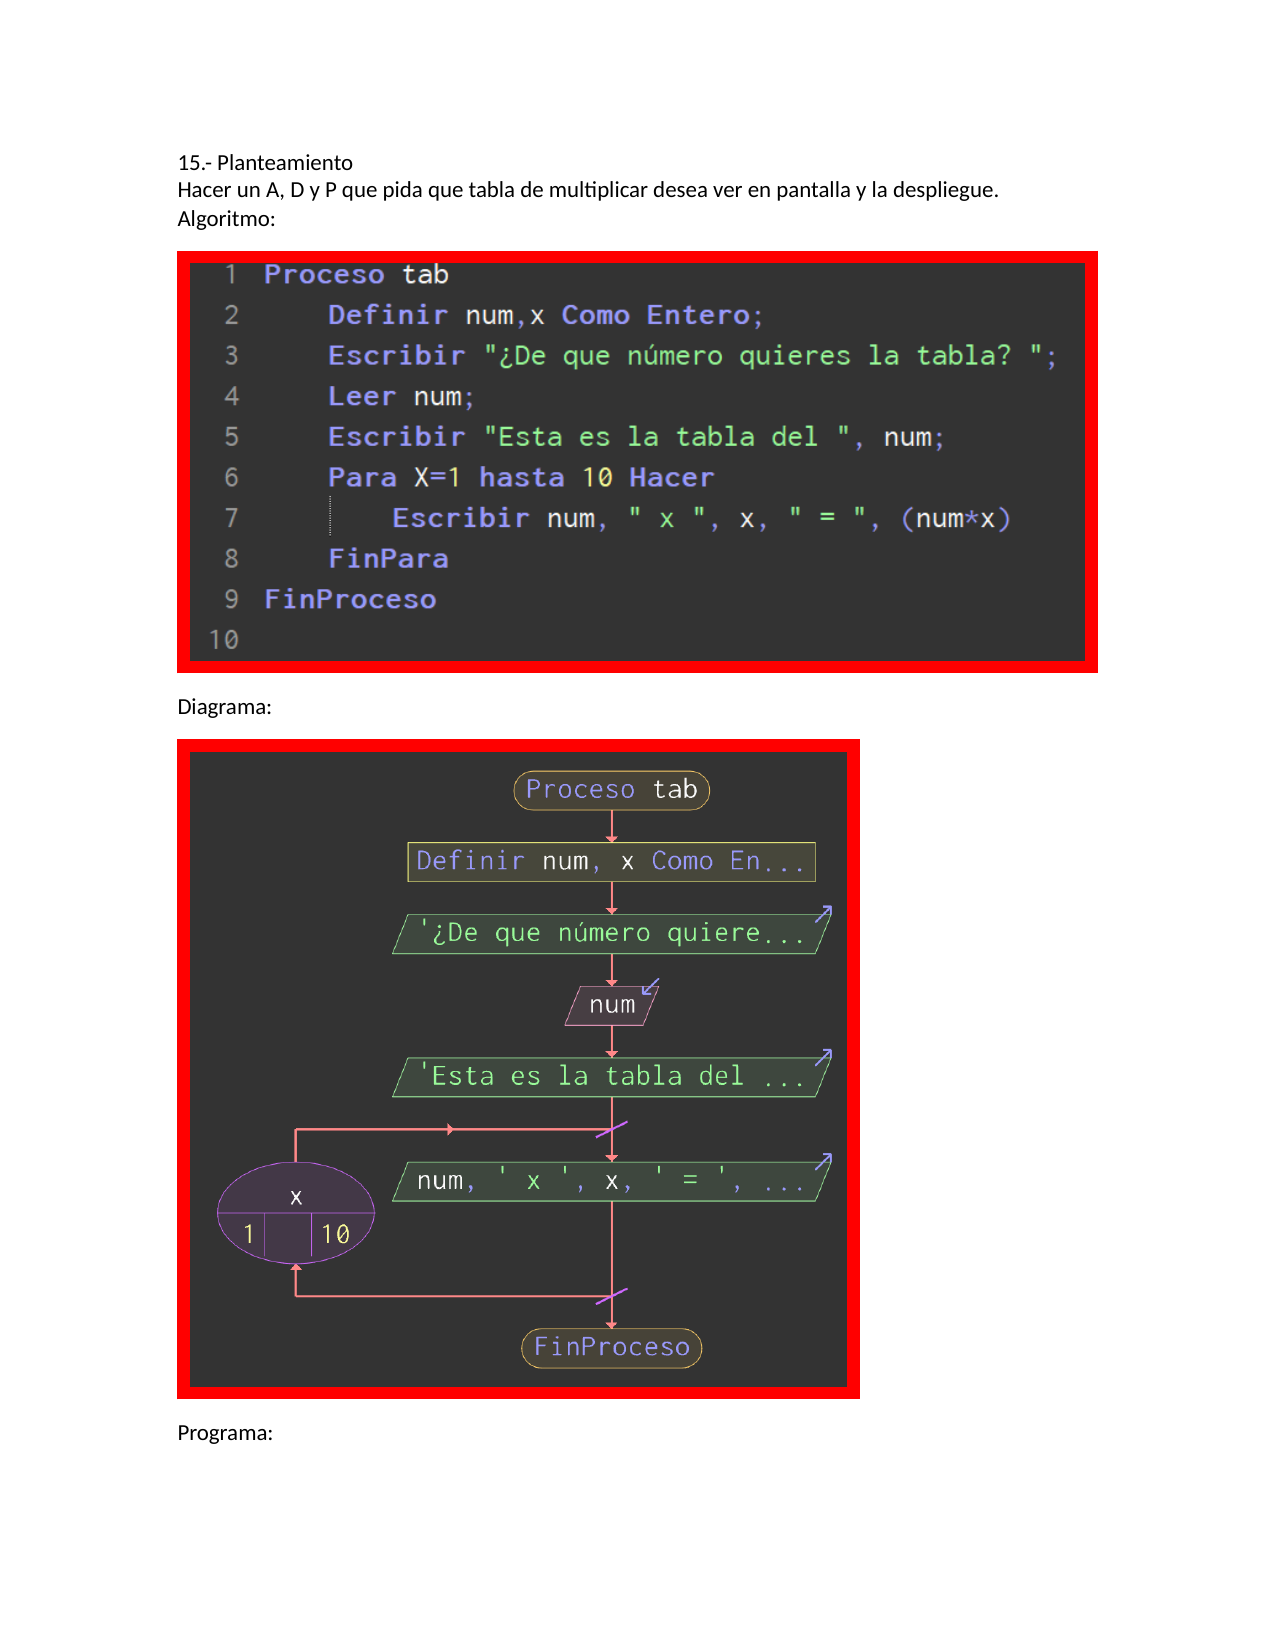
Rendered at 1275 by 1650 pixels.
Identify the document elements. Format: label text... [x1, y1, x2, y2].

text 15.- Planteamiento Hacer un A, D y P que pida que tabla de multiplicar desea ver en pantalla y la despliegue. [177, 148, 1098, 204]
text Diagrama: [177, 692, 1098, 720]
text Programa: [177, 1418, 1098, 1446]
picture [190, 752, 847, 1387]
text Algoritmo: [177, 204, 1098, 232]
picture [190, 263, 1085, 661]
